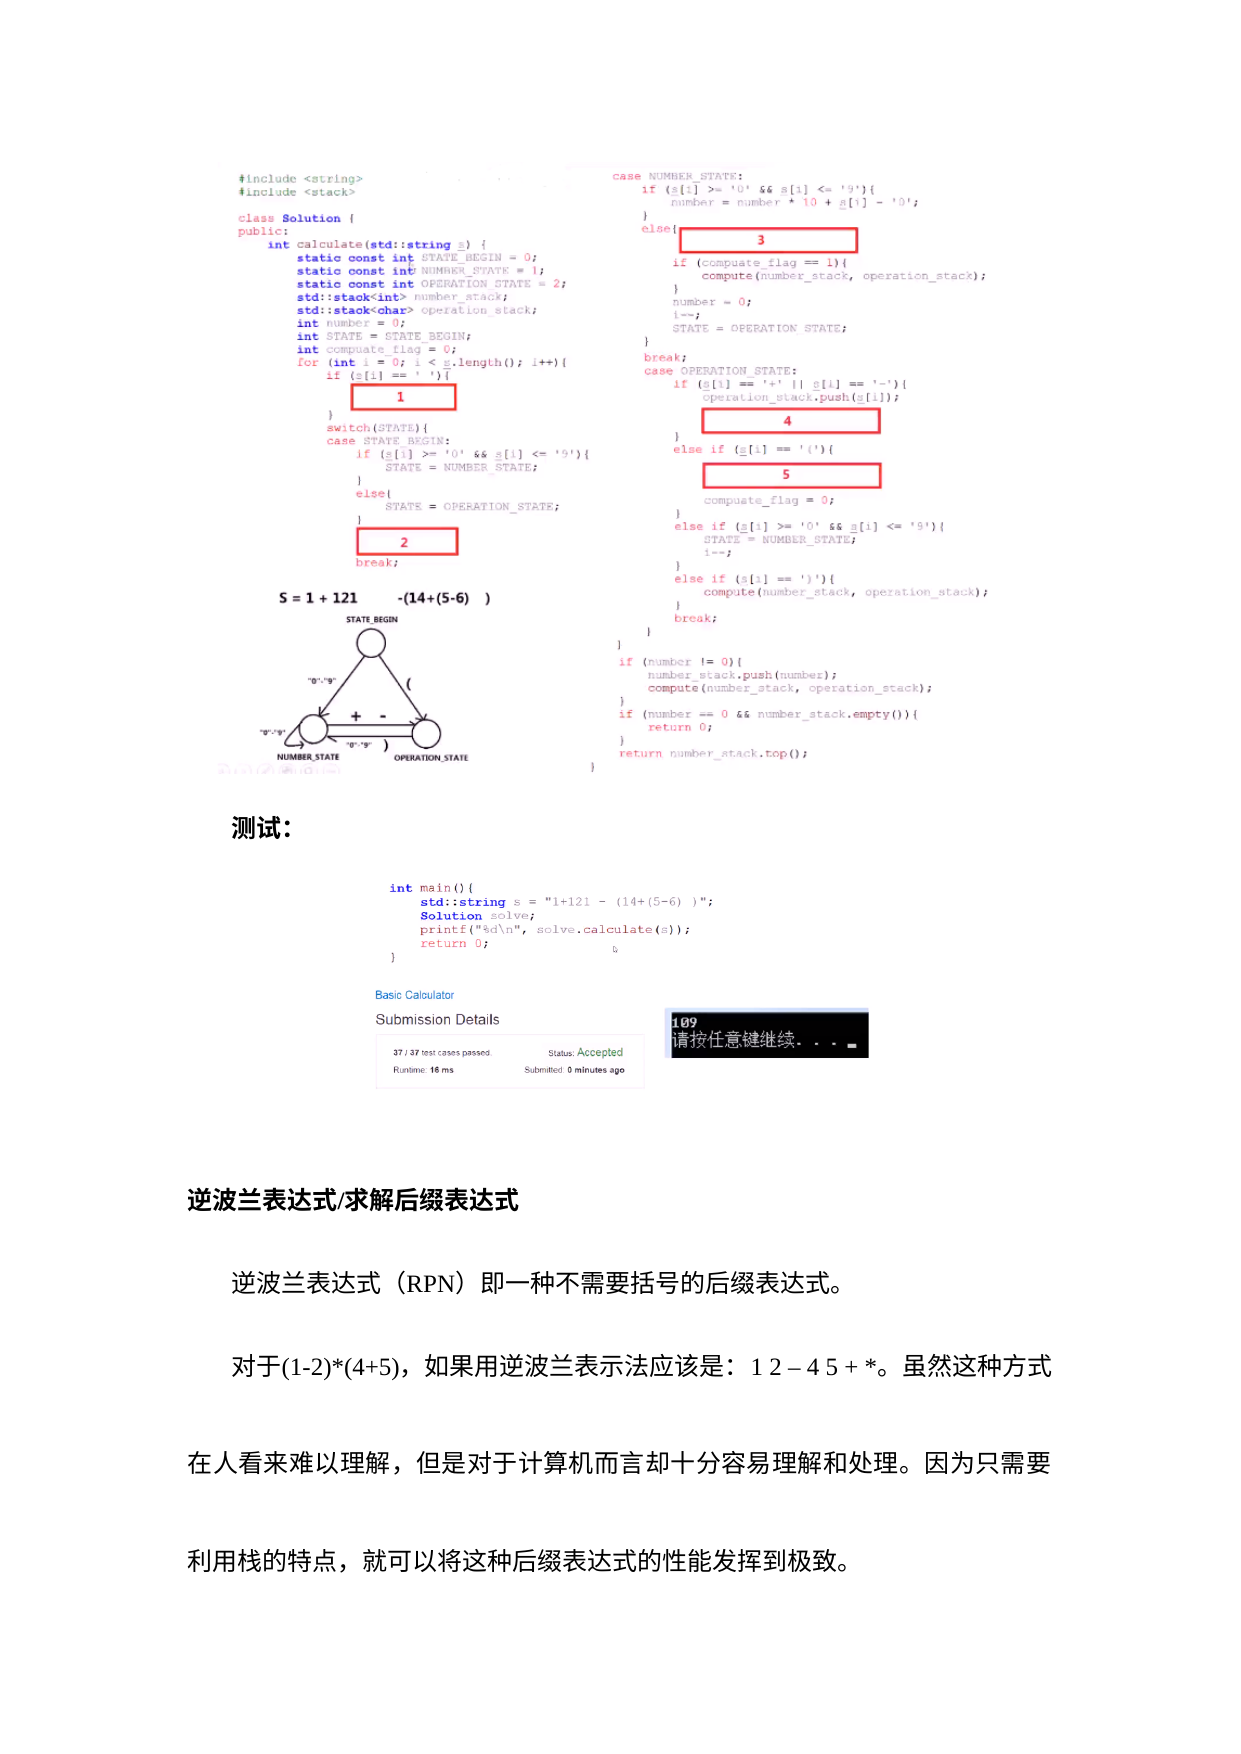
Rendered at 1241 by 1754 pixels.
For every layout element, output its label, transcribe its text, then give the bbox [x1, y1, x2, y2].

picture [217, 162, 1023, 774]
text 测试： [187, 794, 1053, 859]
picture [362, 877, 878, 1100]
text 对于(1-2)*(4+5)，如果用逆波兰表示法应该是：1 2 – 4 5 + *。虽然这种方式在人看来难以理解，但是对于计算机而言却十分容易理解和处理。因为只需要利用栈的特点，就可以将这种后缀表达式的性能发挥到极致。 [187, 1332, 1053, 1592]
subtitle 逆波兰表达式/求解后缀表达式 [187, 1166, 1053, 1231]
text 逆波兰表达式（RPN）即一种不需要括号的后缀表达式。 [187, 1249, 1053, 1314]
